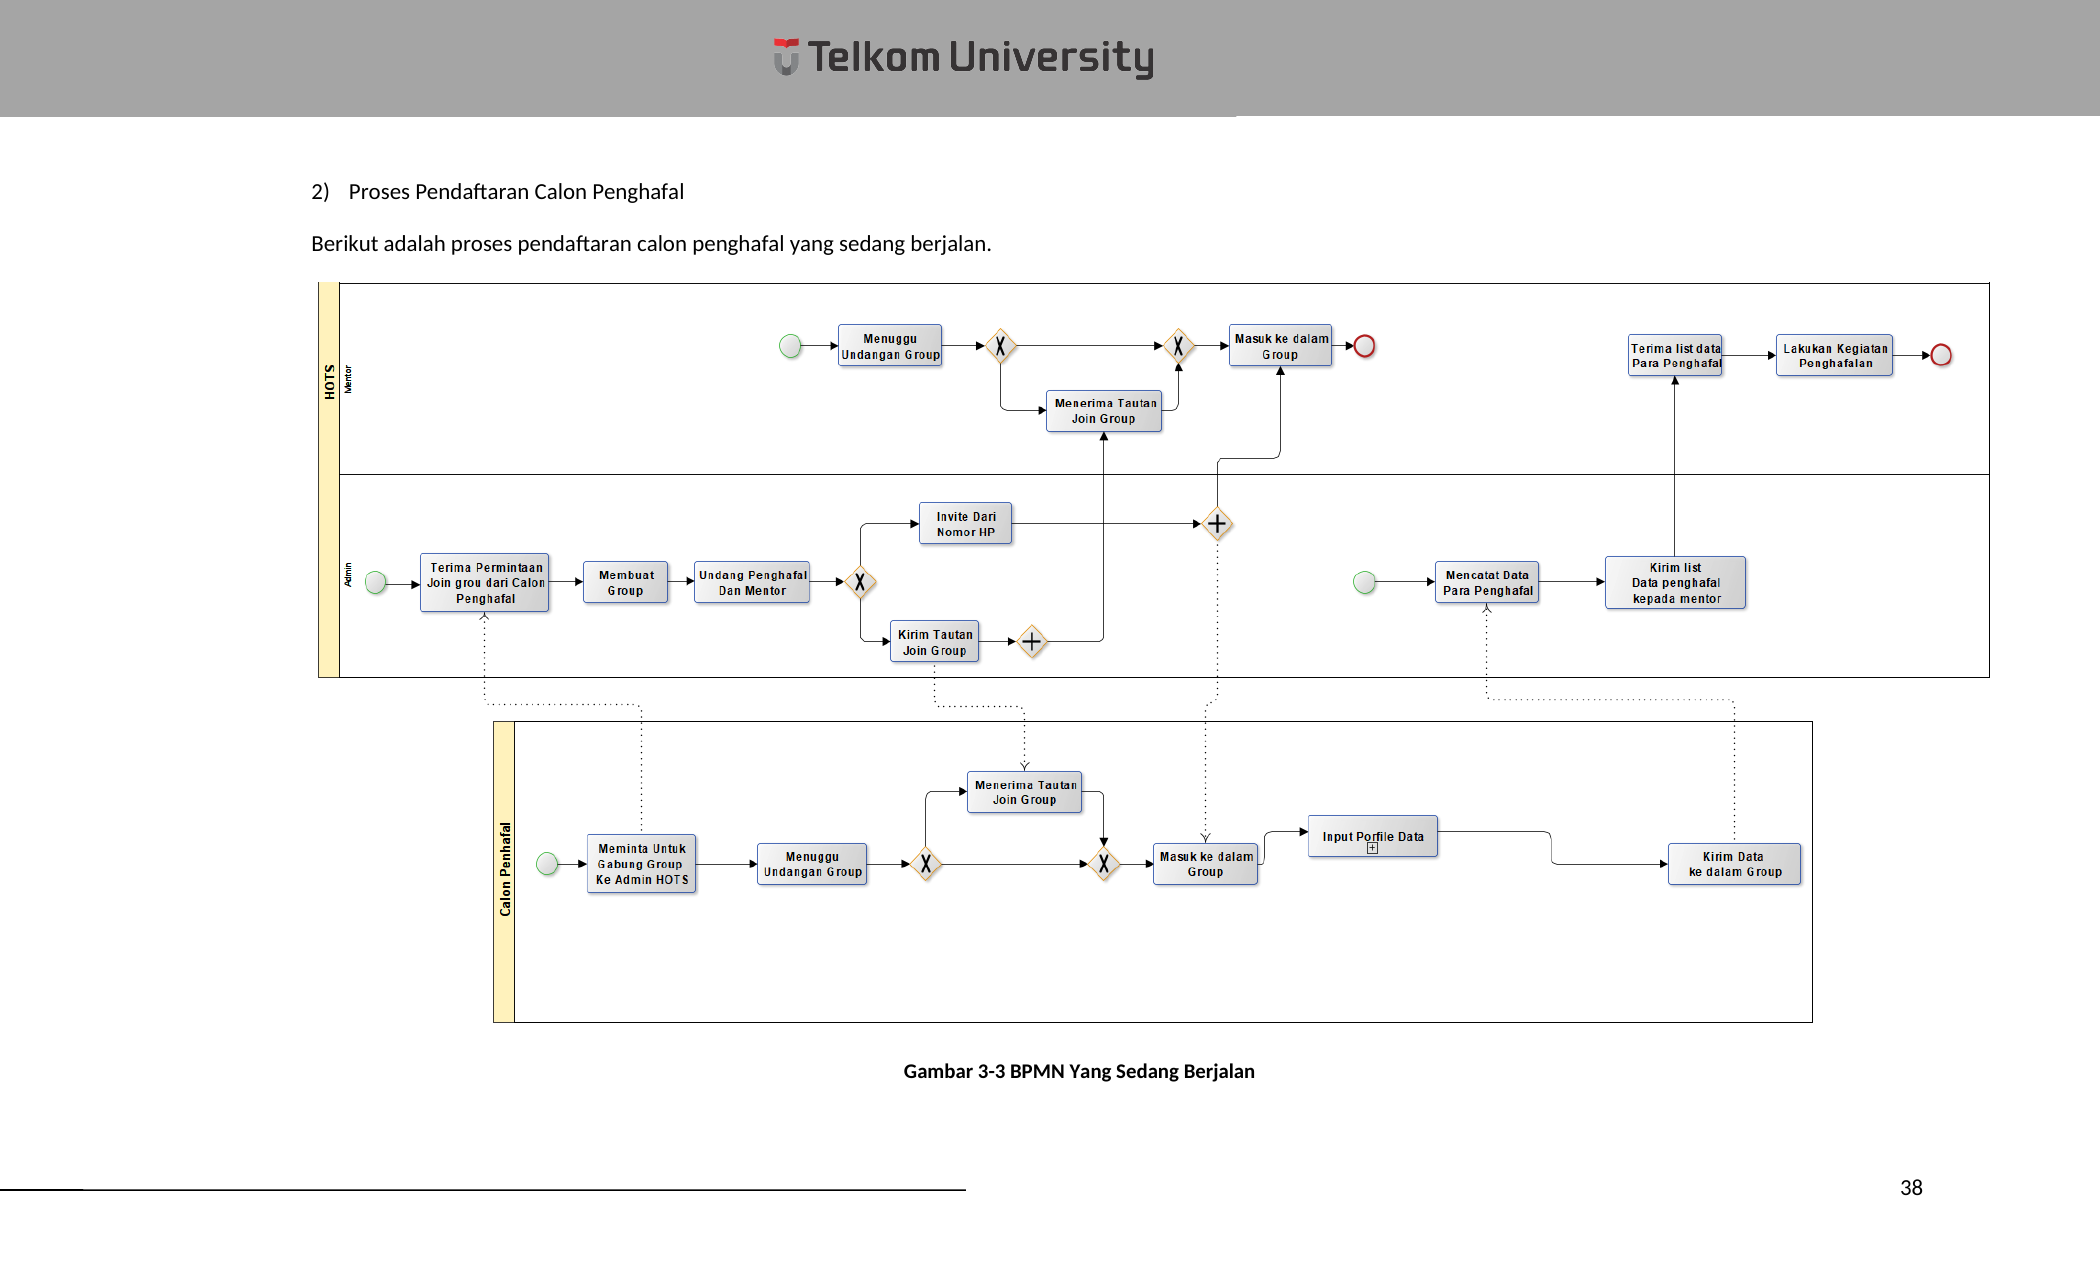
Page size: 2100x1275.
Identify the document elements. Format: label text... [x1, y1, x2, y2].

picture [774, 38, 1153, 80]
picture [311, 282, 1994, 1035]
text Berikut adalah proses pendaftaran calon penghafal yang sedang berjalan. [311, 229, 1923, 258]
list Proses Pendaftaran Calon Penghafal [311, 177, 1923, 205]
